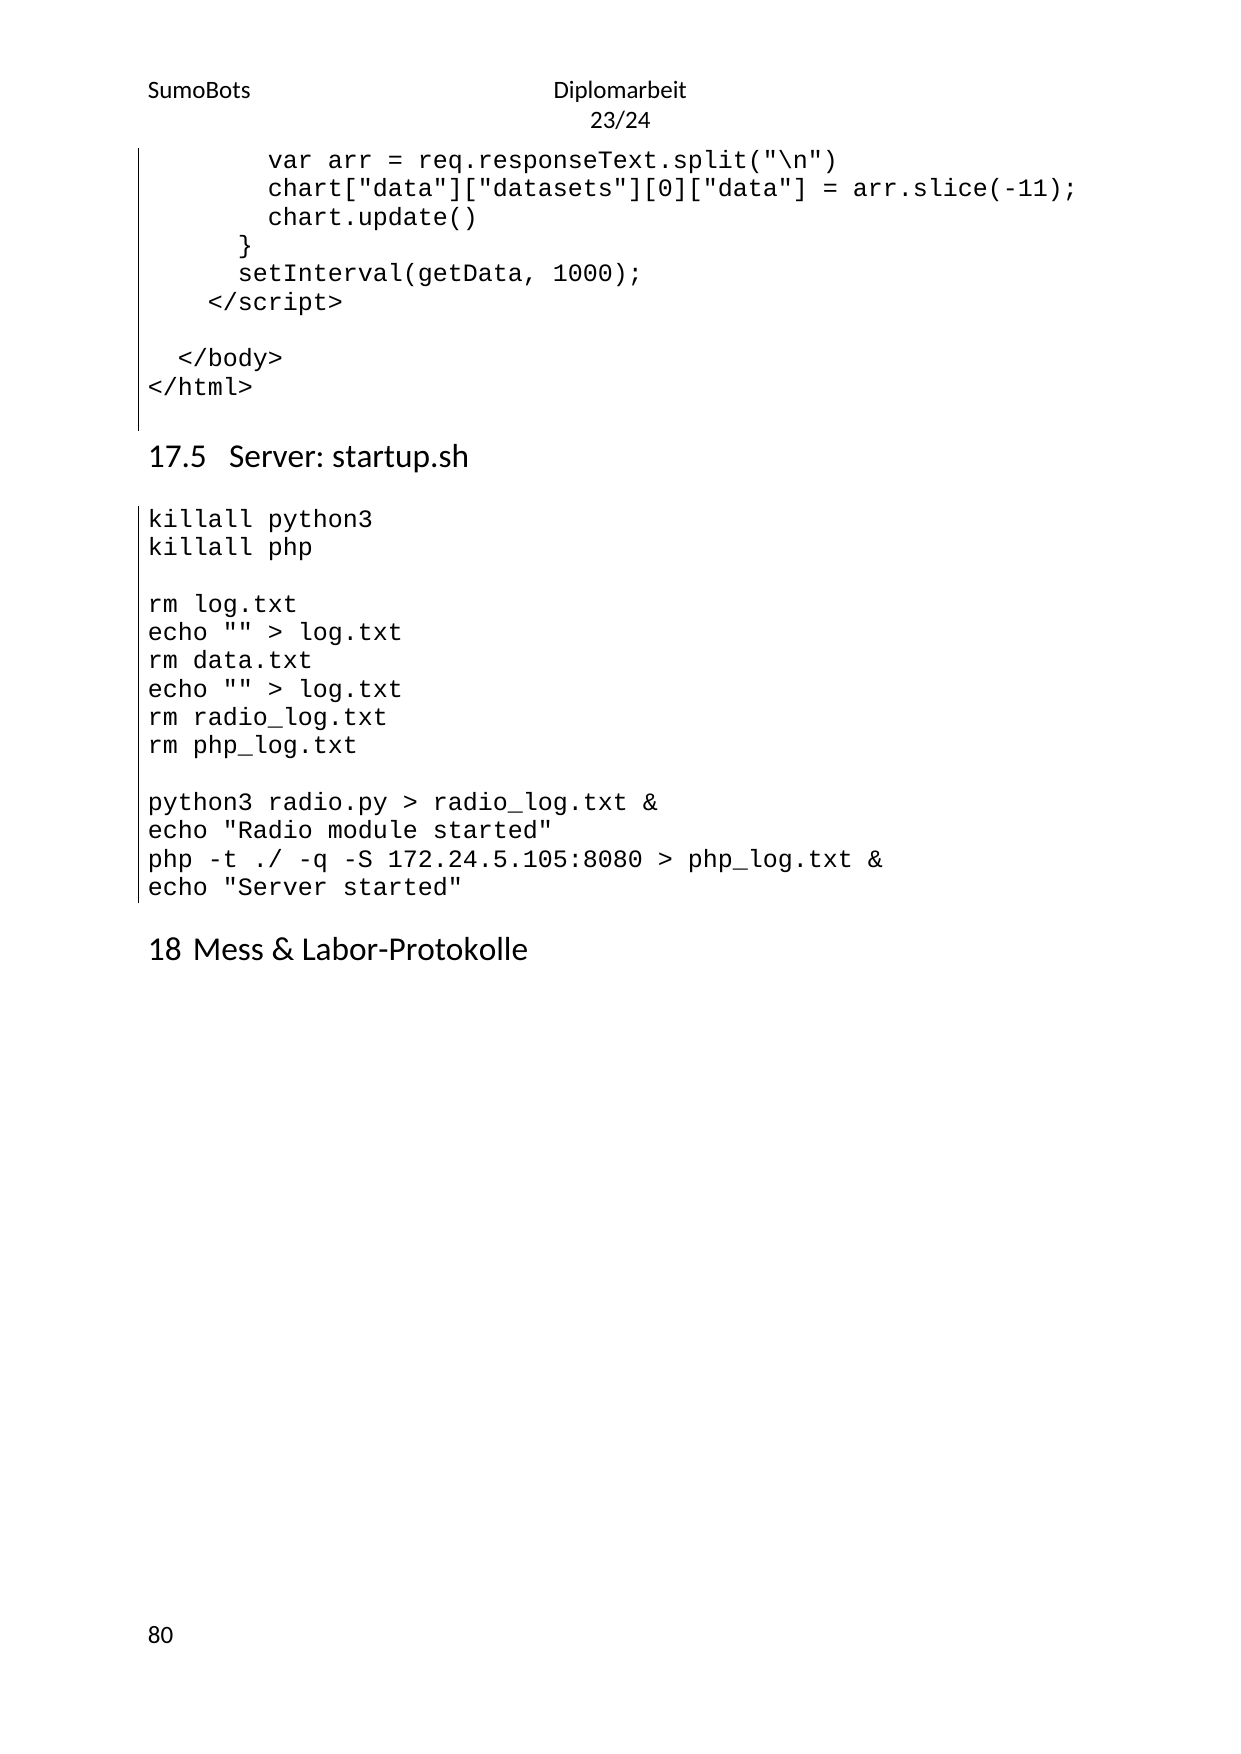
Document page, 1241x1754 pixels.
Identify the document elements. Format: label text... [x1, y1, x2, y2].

text rm log.txt [148, 591, 1093, 620]
text </html> [148, 374, 1093, 403]
subtitle Mess & Labor-Protokolle [148, 928, 1093, 969]
text echo "Radio module started" [148, 818, 1093, 846]
text rm data.txt [148, 648, 1093, 676]
text echo "" > log.txt [148, 620, 1093, 648]
text python3 radio.py > radio_log.txt & [148, 790, 1093, 818]
text </body> [148, 346, 1093, 374]
text var arr = req.responseText.split("\n") [148, 148, 1093, 176]
text rm radio_log.txt [148, 705, 1093, 733]
text rm php_log.txt [148, 733, 1093, 761]
text echo "Server started" [148, 875, 1093, 903]
subtitle Server: startup.sh [148, 435, 1093, 476]
text killall python3 [148, 506, 1093, 535]
text setInterval(getData, 1000); [148, 261, 1093, 289]
text killall php [148, 535, 1093, 563]
text chart.update() [148, 204, 1093, 233]
text } [148, 233, 1093, 261]
text echo "" > log.txt [148, 676, 1093, 705]
text chart["data"]["datasets"][0]["data"] = arr.slice(-11); [148, 176, 1093, 204]
text php -t ./ -q -S 172.24.5.105:8080 > php_log.txt & [148, 846, 1093, 875]
text </script> [148, 289, 1093, 318]
